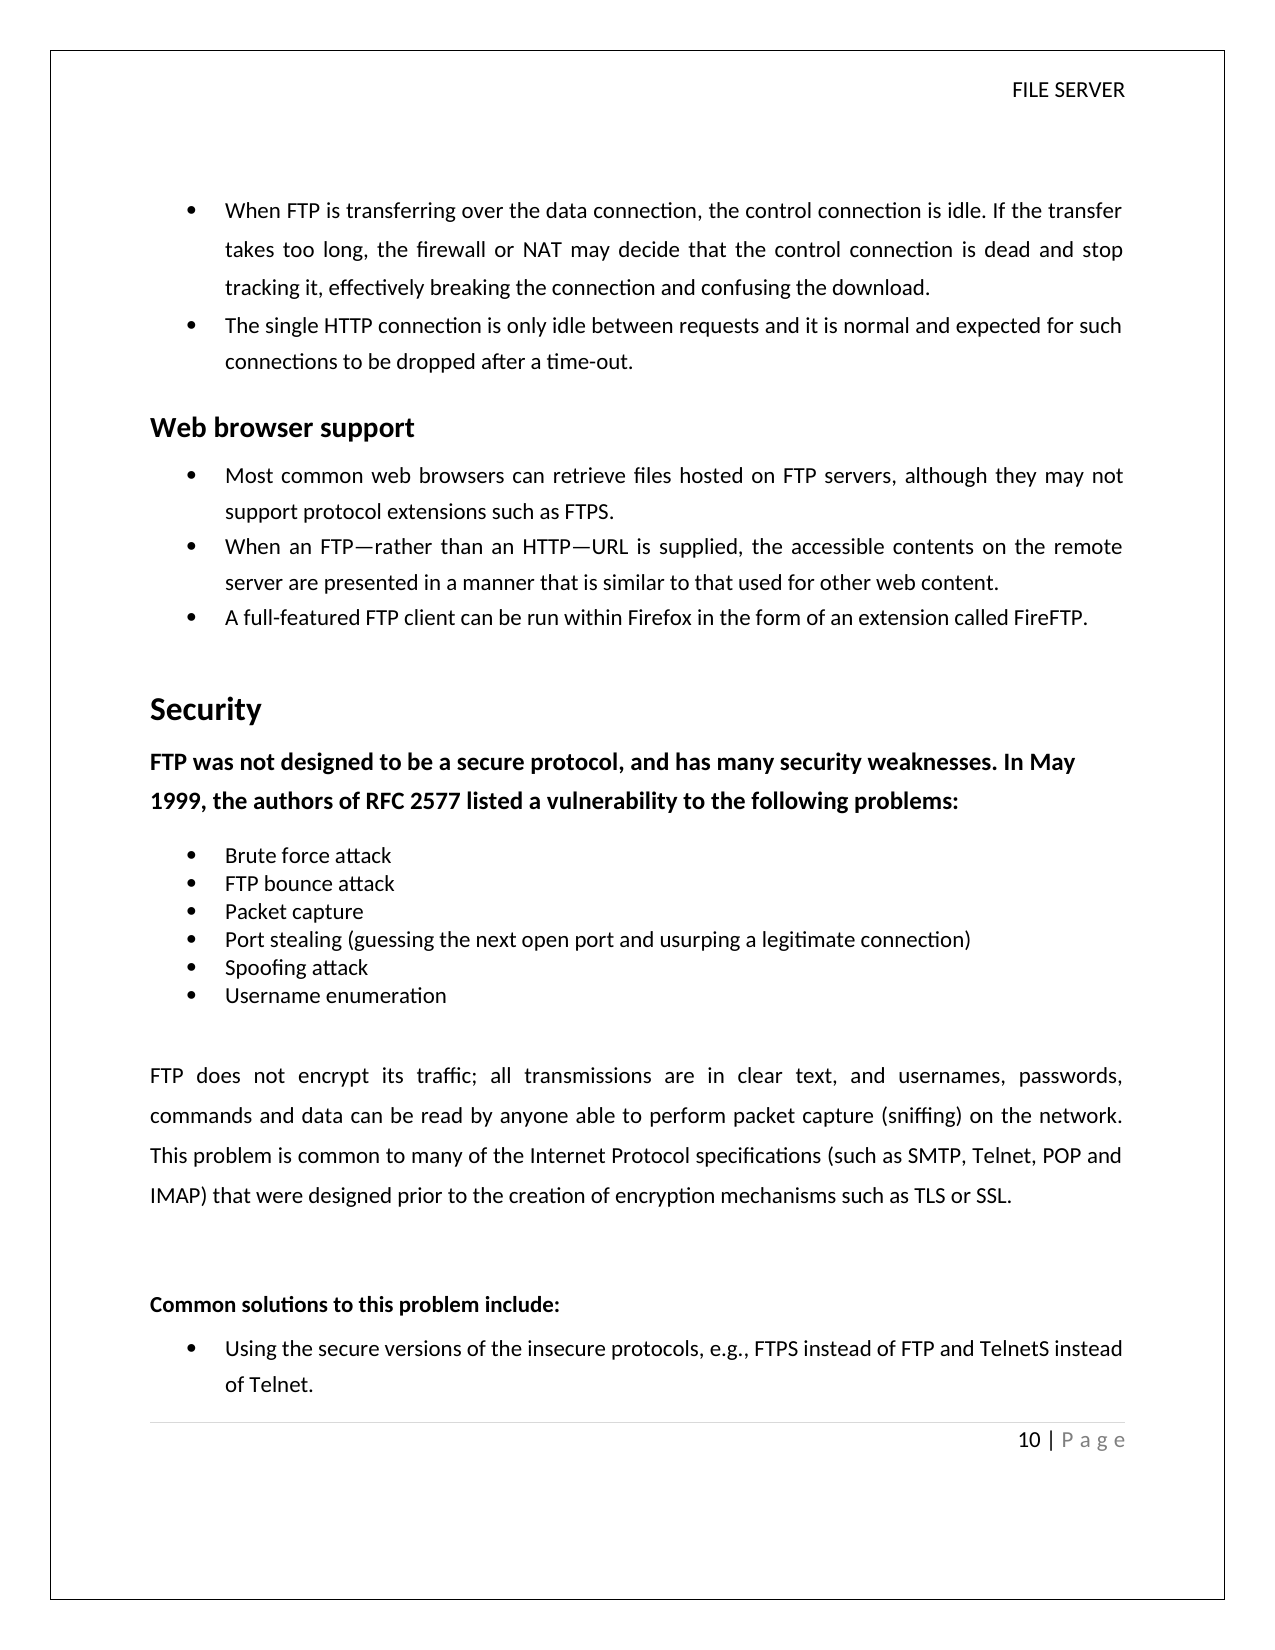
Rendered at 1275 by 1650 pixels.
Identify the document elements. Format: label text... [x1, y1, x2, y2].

list Most common web browsers can retrieve files hosted on FTP servers, although they may not support protocol extensions such as FTPS. [187, 461, 1125, 525]
list Packet capture [187, 897, 1125, 925]
text Web browser support [150, 409, 1125, 445]
list When FTP is transferring over the data connection, the control connection is idle. If the transfer takes too long, the firewall or NAT may decide that the control connection is dead and stop tracking it, effectively breaking the connection and confusing the download. [187, 197, 1125, 301]
list A full-featured FTP client can be run within Firefox in the form of an extension called FireFTP. [187, 603, 1125, 631]
text FTP was not designed to be a secure protocol, and has many security weaknesses. In May 1999, the authors of RFC 2577 listed a vulnerability to the following problems: [150, 746, 1125, 816]
text Security [150, 688, 1125, 729]
list Brute force attack [187, 842, 1125, 869]
list Using the secure versions of the insecure protocols, e.g., FTPS instead of FTP and TelnetS instead of Telnet. [187, 1334, 1125, 1398]
list Spoofing attack [187, 953, 1125, 981]
list When an FTP—rather than an HTTP—URL is supplied, the accessible contents on the remote server are presented in a manner that is similar to that used for other web content. [187, 532, 1125, 596]
text Common solutions to this problem include: [150, 1290, 1125, 1318]
list Port stealing (guessing the next open port and usurping a legitimate connection) [187, 925, 1125, 953]
text FTP does not encrypt its traffic; all transmissions are in clear text, and usernames, passwords, commands and data can be read by anyone able to perform packet capture (sniffing) on the network. This problem is common to many of the Internet Protocol specifications (such as SMTP, Telnet, POP and IMAP) that were designed prior to the creation of encryption mechanisms such as TLS or SSL. [150, 1061, 1125, 1209]
list Username enumeration [187, 981, 1125, 1009]
list FTP bounce attack [187, 869, 1125, 897]
list The single HTTP connection is only idle between requests and it is normal and expected for such connections to be dropped after a time-out. [187, 312, 1125, 375]
